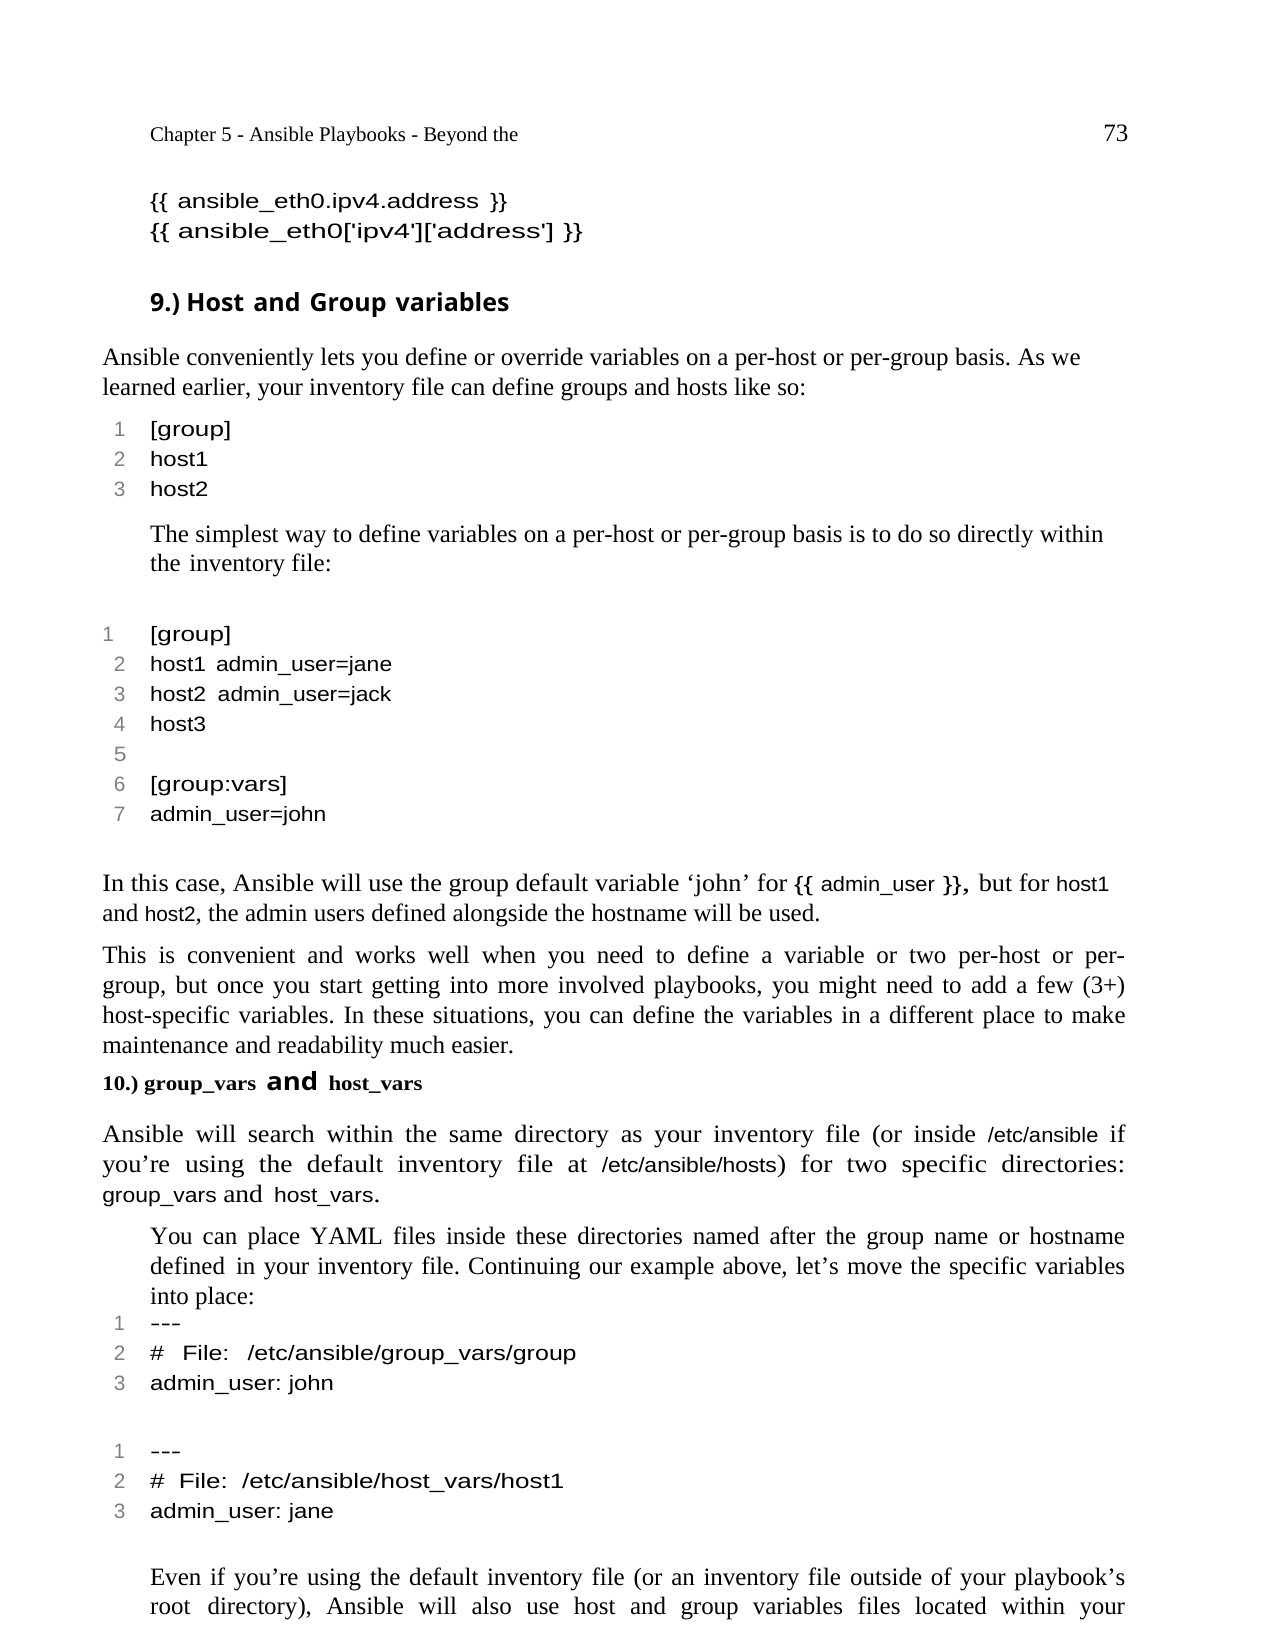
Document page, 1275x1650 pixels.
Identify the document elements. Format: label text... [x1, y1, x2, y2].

list host1 admin_user=jane [113, 652, 1137, 676]
list host2 admin_user=jack [113, 682, 1137, 706]
text The simplest way to define variables on a per-host or per-group basis is to do so directly within the inventory file: [150, 519, 1125, 577]
list host1 [113, 447, 1137, 471]
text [150, 1562, 1126, 1620]
text This is convenient and works well when you need to define a variable or two per-host or per- group, but once you start getting into more involved playbooks, you might need to add a few (3+) host-specific variables. In these situations, you can define the variables in a different place to make maintenance and readability much easier. [102, 940, 1126, 1059]
text 1 --- [113, 1311, 1137, 1335]
text Ansible conveniently lets you define or override variables on a per-host or per-group basis. As we learned earlier, your inventory file can define groups and hosts like so: [102, 342, 1125, 401]
text You can place YAML files inside these directories named after the group name or hostname defined in your inventory file. Continuing our example above, let’s move the specific variables into place: [150, 1221, 1126, 1310]
list [group] [102, 622, 1137, 646]
subtitle 9.) Host and Group variables [150, 284, 1137, 318]
list # File: /etc/ansible/host_vars/host1 [113, 1468, 1137, 1492]
text and host2, the admin users defined alongside the hostname will be used. [102, 898, 1137, 927]
list admin_user: john [113, 1371, 1137, 1395]
list [group:vars] [113, 772, 1137, 796]
text 1 --- [113, 1438, 1137, 1462]
text In this case, Ansible will use the group default variable ‘john’ for {{ admin_user }}, but for host1 [102, 868, 1137, 897]
list # File: /etc/ansible/group_vars/group [113, 1341, 1137, 1365]
text {{ ansible_eth0.ipv4.address }} [150, 189, 1137, 213]
list host2 [113, 477, 1137, 501]
text {{ ansible_eth0['ipv4']['address'] }} [150, 219, 1137, 243]
text 10.) group_vars and host_vars [102, 1063, 1137, 1097]
list host3 5 [113, 712, 208, 766]
list admin_user=john [113, 802, 1137, 826]
text Ansible will search within the same directory as your inventory file (or inside /etc/ansible if you’re using the default inventory file at /etc/ansible/hosts) for two specific directories: group_vars and host_vars. [102, 1119, 1125, 1208]
list [group] [113, 417, 1137, 441]
list admin_user: jane [113, 1499, 1137, 1523]
